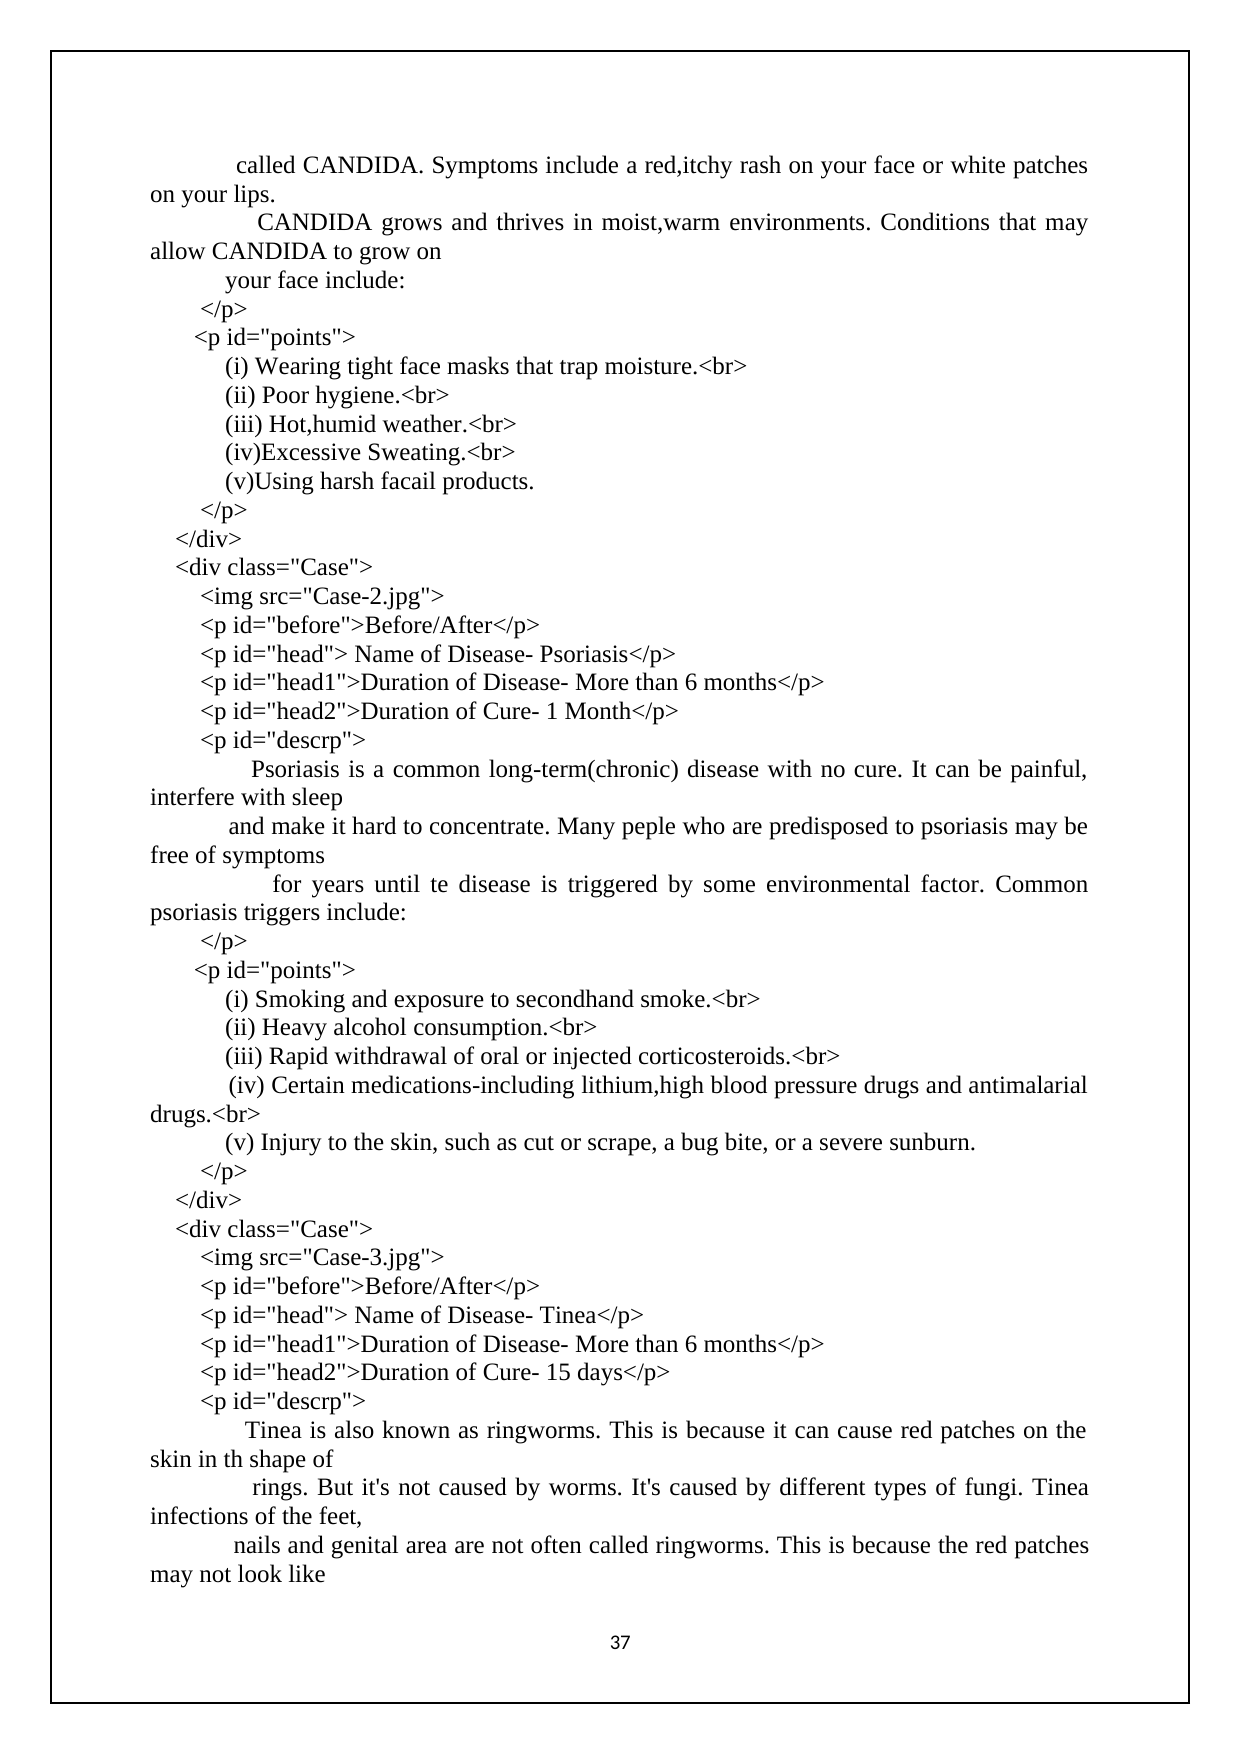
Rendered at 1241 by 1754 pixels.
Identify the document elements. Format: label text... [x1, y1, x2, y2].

text <p id="head1">Duration of Disease- More than 6 months</p> [150, 667, 1090, 696]
text </p> [150, 294, 1090, 322]
text </p> [150, 1156, 1090, 1185]
text <img src="Case-2.jpg"> [150, 581, 1090, 610]
text <p id="head2">Duration of Cure- 15 days</p> [150, 1357, 1090, 1386]
text <div class="Case"> [150, 1214, 1090, 1242]
text (v) Injury to the skin, such as cut or scrape, a bug bite, or a severe sunburn. [150, 1127, 1090, 1156]
text nails and genital area are not often called ringworms. This is because the red patches may not look like [150, 1530, 1090, 1587]
text <p id="head"> Name of Disease- Psoriasis</p> [150, 639, 1090, 667]
text <p id="head2">Duration of Cure- 1 Month</p> [150, 696, 1090, 725]
text <p id="before">Before/After</p> [150, 1271, 1090, 1300]
text Tinea is also known as ringworms. This is because it can cause red patches on the skin in th shape of [150, 1415, 1090, 1472]
text (i) Smoking and exposure to secondhand smoke.<br> [150, 984, 1090, 1012]
text </div> [150, 1185, 1090, 1214]
text <p id="descrp"> [150, 725, 1090, 754]
text (v)Using harsh facail products. [150, 466, 1090, 495]
text Psoriasis is a common long-term(chronic) disease with no cure. It can be painful, interfere with sleep [150, 754, 1090, 811]
text <div class="Case"> [150, 552, 1090, 581]
text <p id="descrp"> [150, 1386, 1090, 1415]
text (ii) Poor hygiene.<br> [150, 380, 1090, 409]
text <p id="before">Before/After</p> [150, 610, 1090, 639]
text <p id="points"> [150, 322, 1090, 351]
text called CANDIDA. Symptoms include a red,itchy rash on your face or white patches on your lips. [150, 150, 1090, 207]
text (iv) Certain medications-including lithium,high blood pressure drugs and antimalarial drugs.<br> [150, 1070, 1090, 1127]
text (iii) Rapid withdrawal of oral or injected corticosteroids.<br> [150, 1041, 1090, 1070]
text </p> [150, 495, 1090, 524]
text </div> [150, 524, 1090, 552]
text (ii) Heavy alcohol consumption.<br> [150, 1012, 1090, 1041]
text (iii) Hot,humid weather.<br> [150, 409, 1090, 437]
text CANDIDA grows and thrives in moist,warm environments. Conditions that may allow CANDIDA to grow on [150, 207, 1090, 265]
text (iv)Excessive Sweating.<br> [150, 437, 1090, 466]
text </p> [150, 926, 1090, 955]
text <p id="head1">Duration of Disease- More than 6 months</p> [150, 1329, 1090, 1357]
text (i) Wearing tight face masks that trap moisture.<br> [150, 351, 1090, 380]
text your face include: [150, 265, 1090, 294]
text <img src="Case-3.jpg"> [150, 1242, 1090, 1271]
text and make it hard to concentrate. Many peple who are predisposed to psoriasis may be free of symptoms [150, 811, 1090, 869]
text rings. But it's not caused by worms. It's caused by different types of fungi. Tinea infections of the feet, [150, 1472, 1090, 1530]
text for years until te disease is triggered by some environmental factor. Common psoriasis triggers include: [150, 869, 1090, 926]
text <p id="points"> [150, 955, 1090, 984]
text <p id="head"> Name of Disease- Tinea</p> [150, 1300, 1090, 1329]
